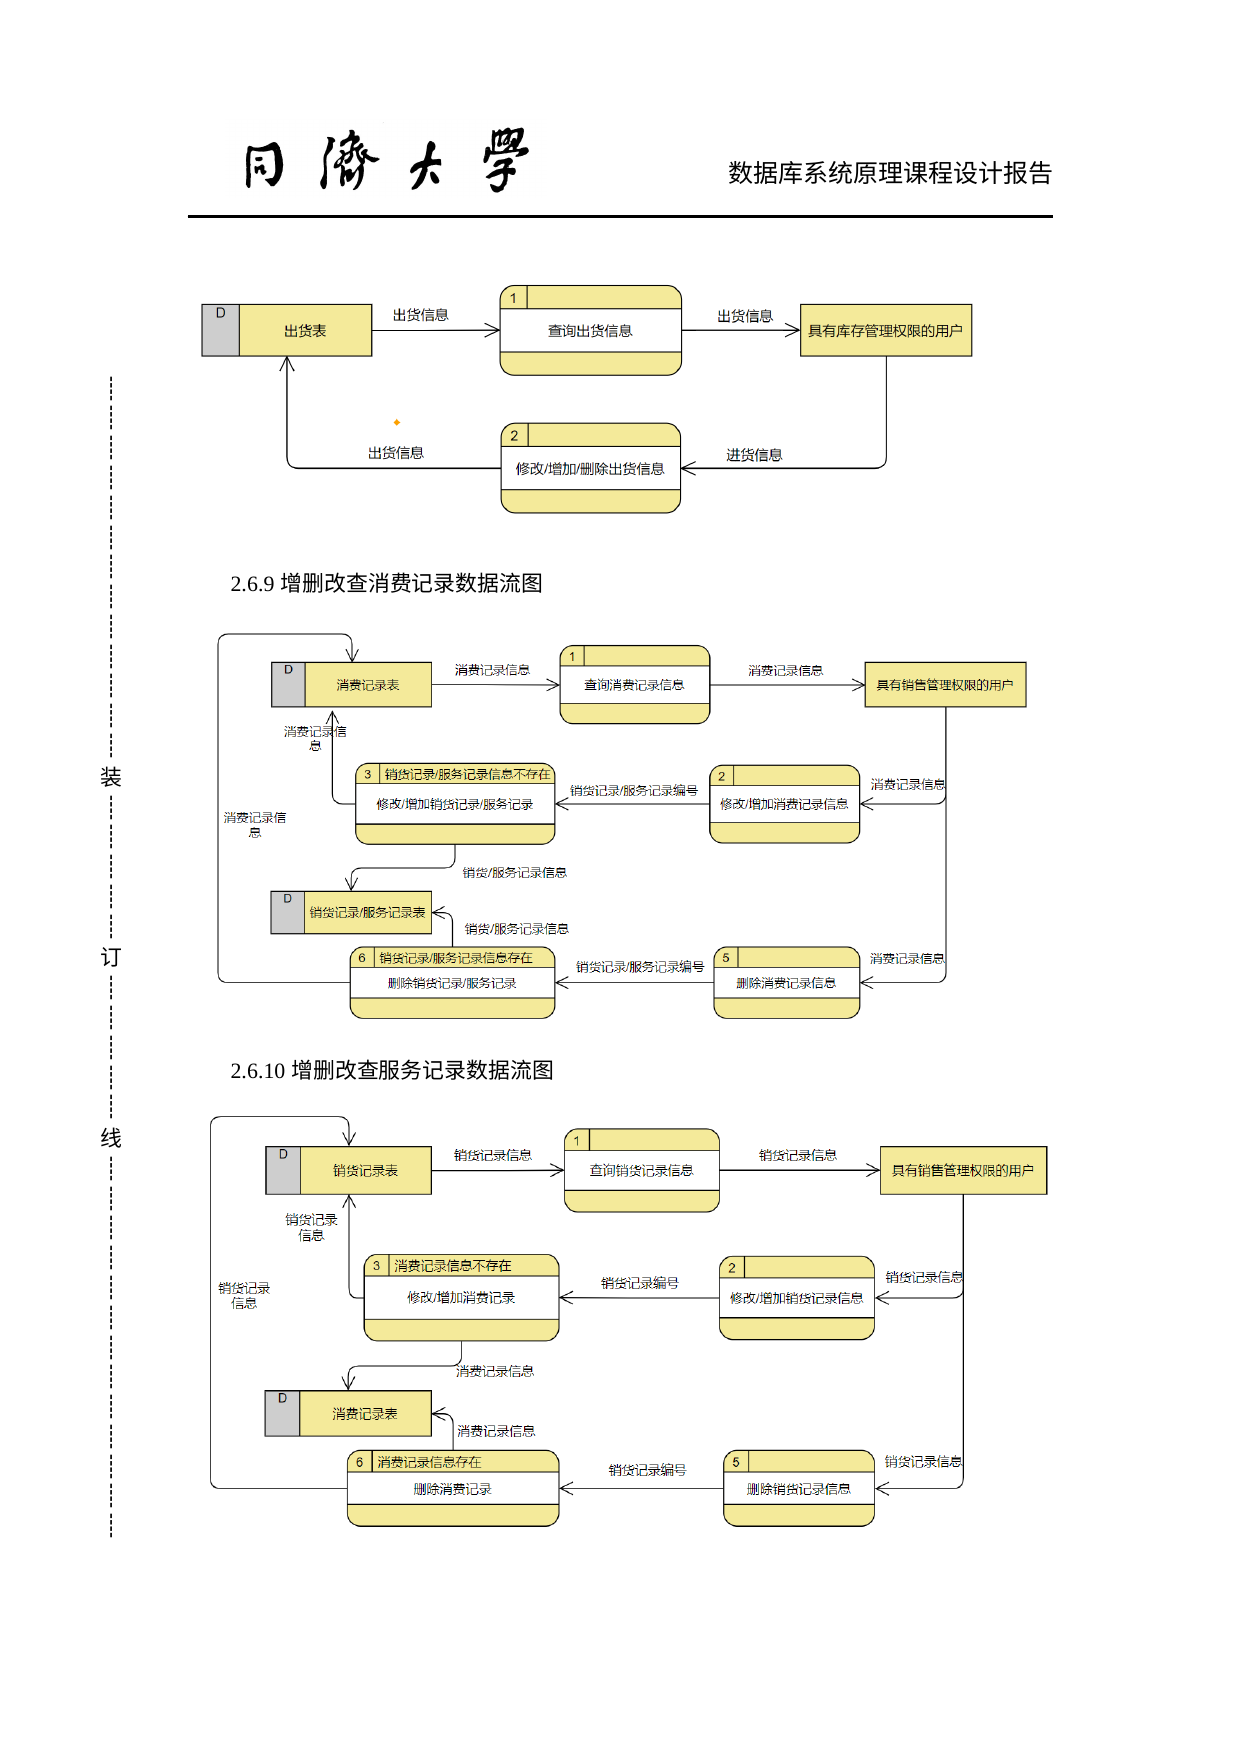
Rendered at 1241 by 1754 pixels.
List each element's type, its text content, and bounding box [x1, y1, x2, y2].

subtitle 2.6.10 增删改查服务记录数据流图 [187, 1053, 1053, 1085]
picture [187, 256, 990, 526]
picture [187, 1101, 1056, 1529]
picture [187, 613, 1032, 1035]
subtitle 2.6.9 增删改查消费记录数据流图 [187, 565, 1053, 598]
picture [224, 119, 547, 198]
